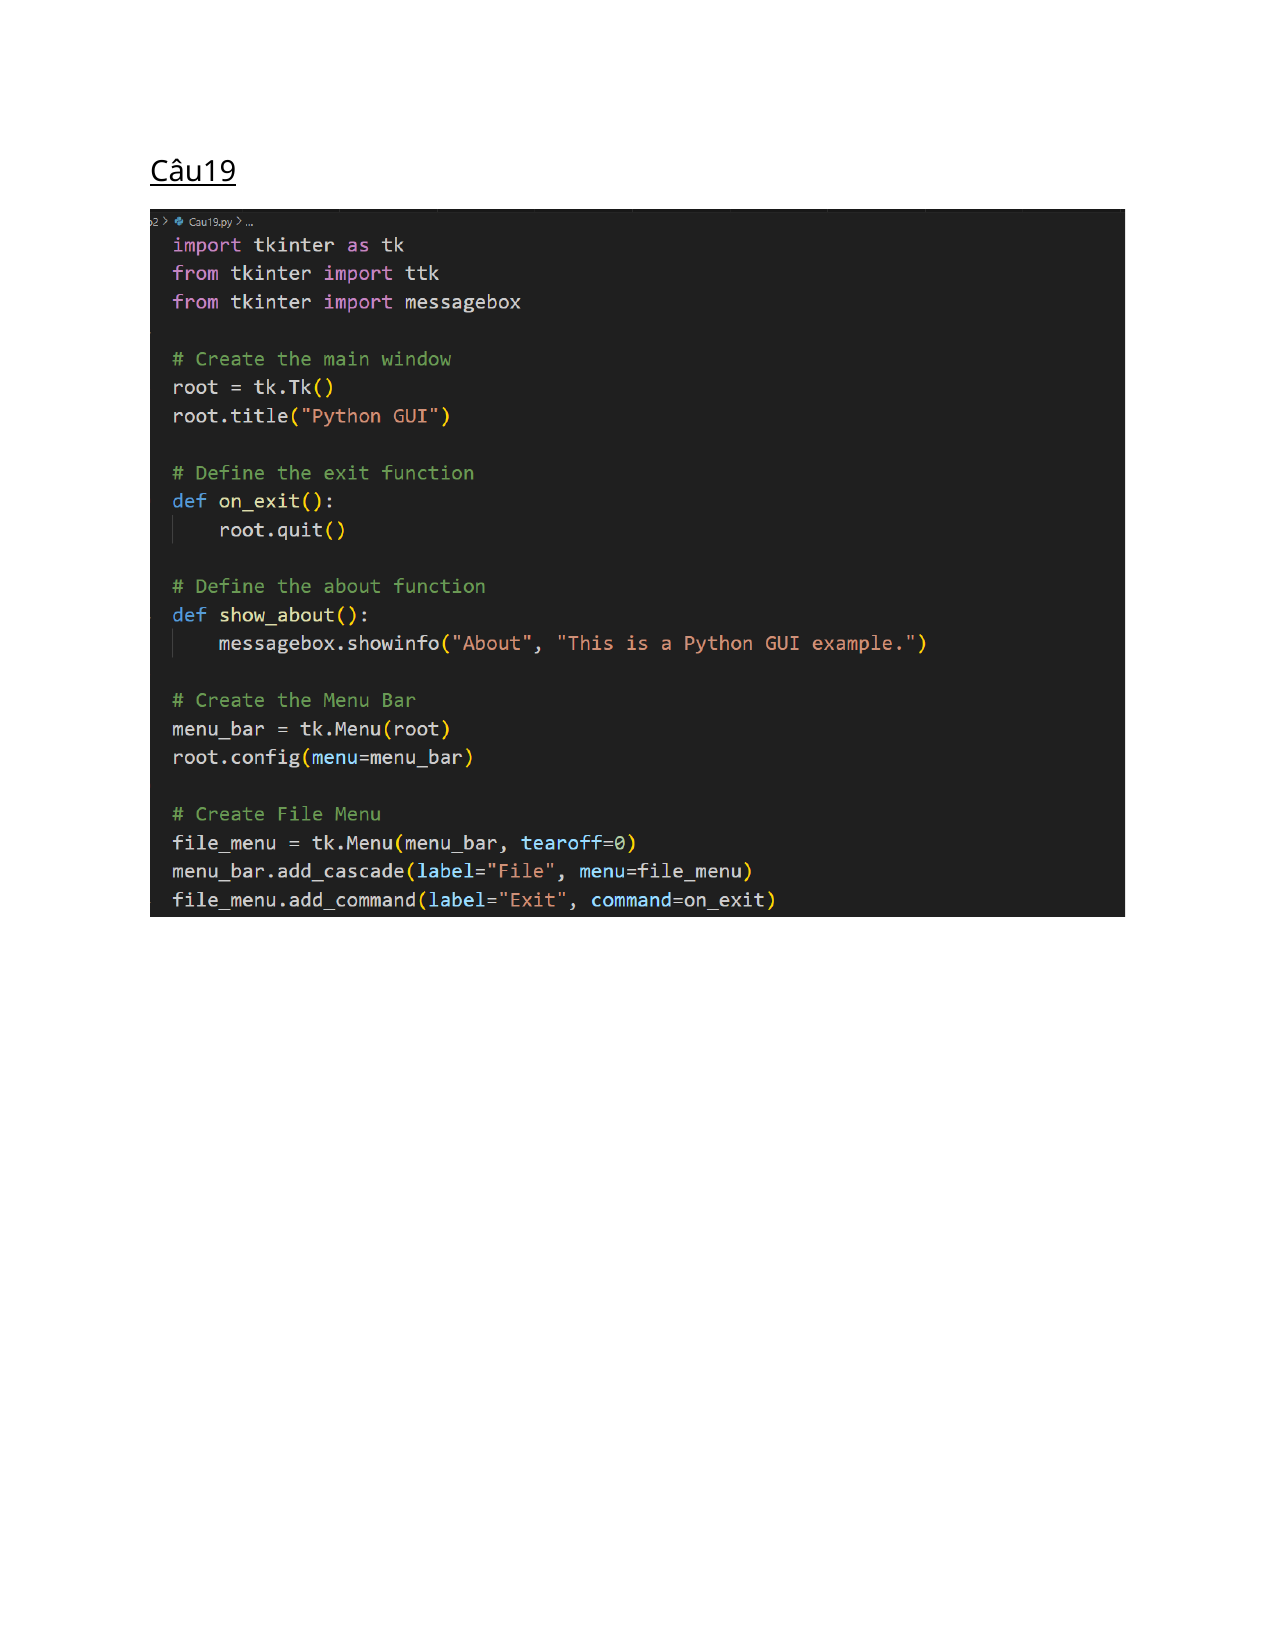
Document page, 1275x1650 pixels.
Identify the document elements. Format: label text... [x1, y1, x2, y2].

text Câu19 [150, 150, 1125, 190]
picture [150, 209, 1125, 917]
